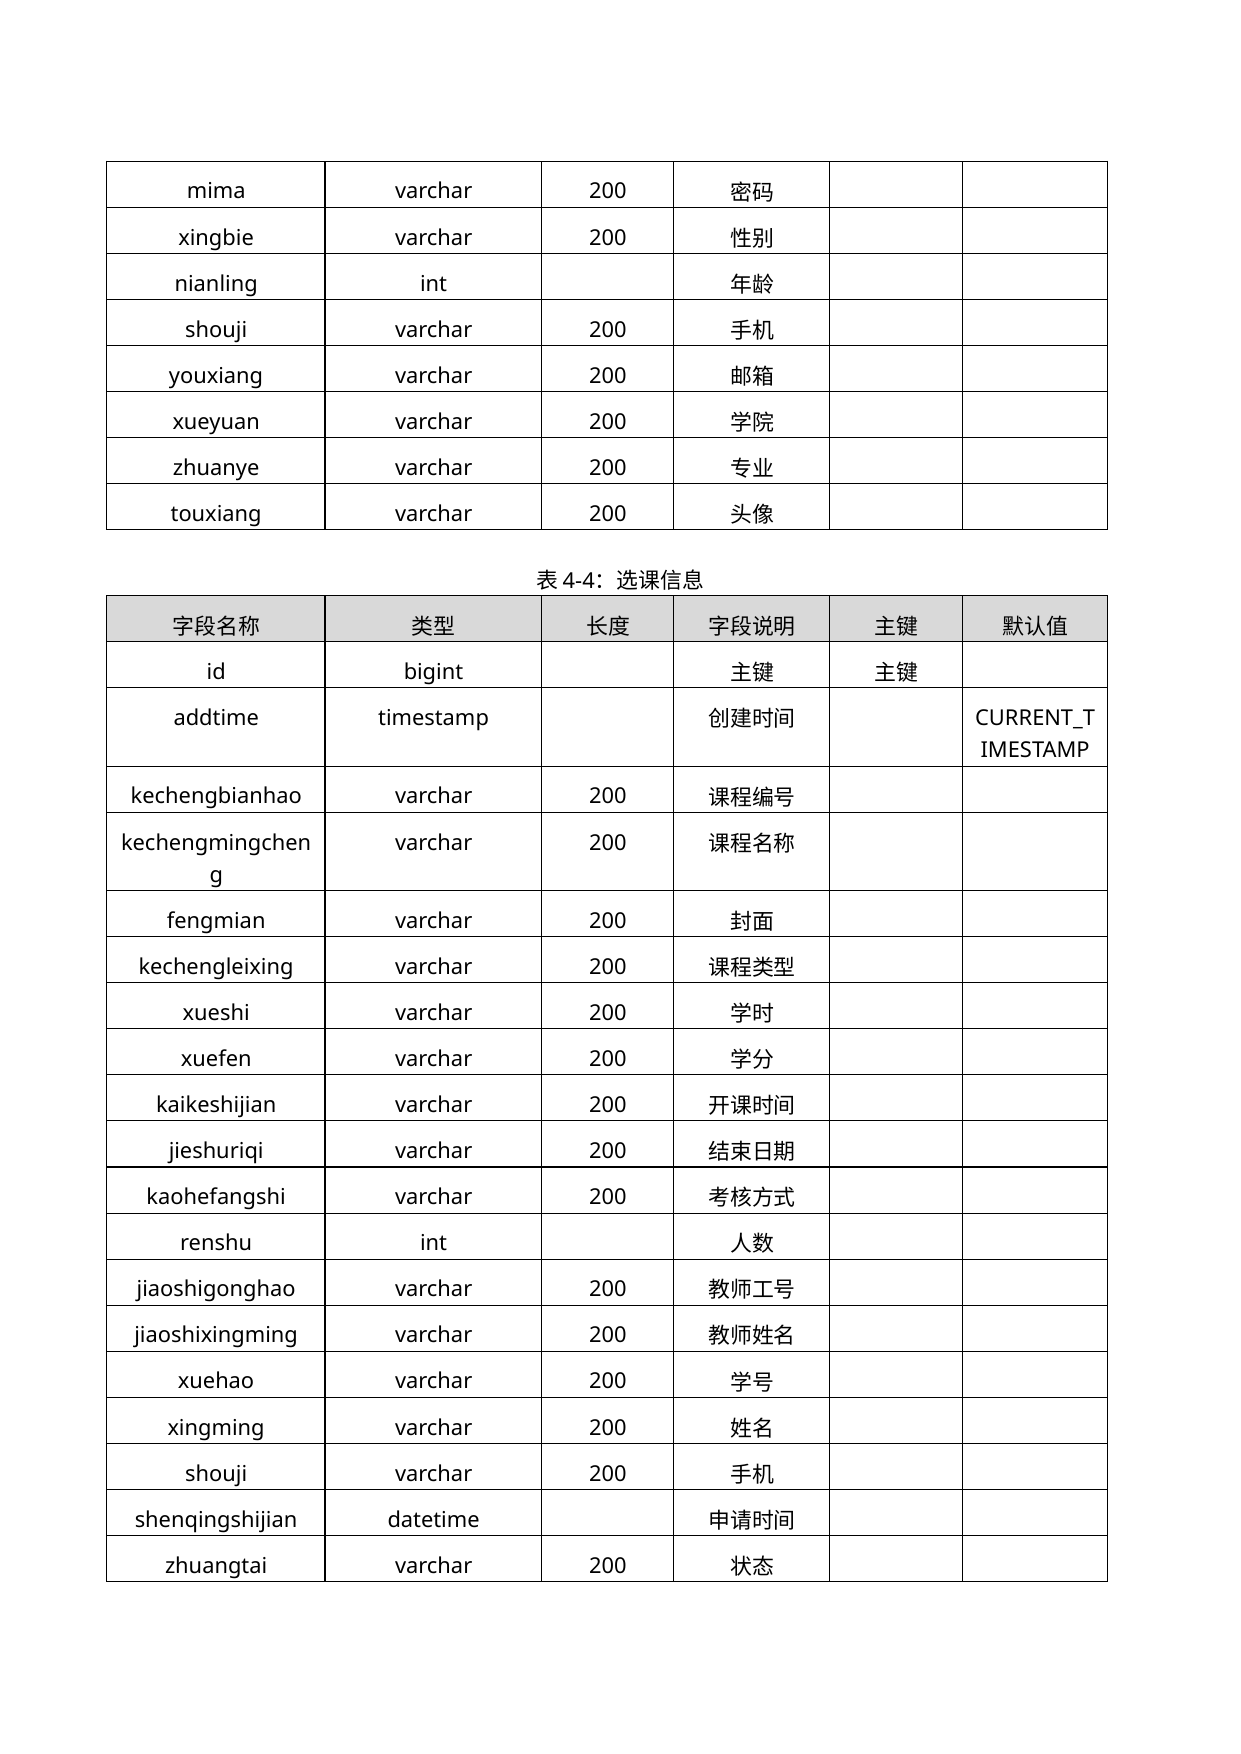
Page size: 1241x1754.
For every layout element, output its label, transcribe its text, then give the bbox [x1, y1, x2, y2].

table_cell [963, 1444, 1107, 1489]
table_cell 200 [542, 1260, 673, 1304]
table_cell varchar [326, 1260, 541, 1304]
table_cell varchar [326, 1306, 541, 1351]
table_cell 200 [542, 346, 673, 391]
table_cell 学号 [674, 1352, 829, 1397]
table_cell varchar [326, 983, 541, 1028]
table_cell [830, 254, 962, 299]
table_cell 状态 [674, 1536, 829, 1581]
table_cell shouji [107, 300, 324, 345]
table_cell 封面 [674, 891, 829, 936]
table_cell [542, 1214, 673, 1258]
table_cell [830, 1490, 962, 1535]
table_cell 200 [542, 1536, 673, 1581]
table_cell addtime [107, 688, 324, 766]
table_cell shenqingshijian [107, 1490, 324, 1535]
table_cell 人数 [674, 1214, 829, 1258]
table_cell 200 [542, 891, 673, 936]
table_cell 200 [542, 1398, 673, 1443]
table_cell 200 [542, 1168, 673, 1212]
table_cell 200 [542, 937, 673, 982]
table_cell varchar [326, 438, 541, 483]
table_cell 结束日期 [674, 1121, 829, 1166]
table_cell [830, 484, 962, 529]
table_cell [830, 1352, 962, 1397]
table_cell youxiang [107, 346, 324, 391]
table_cell [963, 1536, 1107, 1581]
table_cell 头像 [674, 484, 829, 529]
table_header 字段名称 [107, 596, 324, 641]
table_cell [830, 767, 962, 812]
table_cell [830, 1168, 962, 1212]
table_cell zhuangtai [107, 1536, 324, 1581]
table_cell 年龄 [674, 254, 829, 299]
table_cell [830, 937, 962, 982]
table_cell varchar [326, 1121, 541, 1166]
table_cell varchar [326, 300, 541, 345]
table_cell kaikeshijian [107, 1075, 324, 1120]
table_cell varchar [326, 162, 541, 207]
table_cell int [326, 1214, 541, 1258]
table_cell 手机 [674, 300, 829, 345]
table_cell 200 [542, 1306, 673, 1351]
table_cell 200 [542, 767, 673, 812]
table_cell [830, 162, 962, 207]
table_cell touxiang [107, 484, 324, 529]
table_cell [963, 937, 1107, 982]
table_cell [963, 1075, 1107, 1120]
table_cell [963, 1029, 1107, 1074]
table_cell [963, 346, 1107, 391]
table_cell varchar [326, 767, 541, 812]
table_cell kechengbianhao [107, 767, 324, 812]
table_cell datetime [326, 1490, 541, 1535]
table_cell 主键 [830, 642, 962, 687]
table_cell [963, 1214, 1107, 1258]
table_cell 课程类型 [674, 937, 829, 982]
table_cell [542, 688, 673, 766]
table_cell [963, 813, 1107, 890]
table_cell [963, 392, 1107, 437]
table_cell timestamp [326, 688, 541, 766]
table_cell [963, 300, 1107, 345]
table_cell 课程编号 [674, 767, 829, 812]
table_cell [830, 1121, 962, 1166]
table_cell [963, 1352, 1107, 1397]
table_cell int [326, 254, 541, 299]
table_cell varchar [326, 937, 541, 982]
table_cell 200 [542, 208, 673, 253]
table_cell varchar [326, 346, 541, 391]
table_cell kechengleixing [107, 937, 324, 982]
table_cell jiaoshigonghao [107, 1260, 324, 1304]
table_cell CURRENT_TIMESTAMP [963, 688, 1107, 766]
table_cell shouji [107, 1444, 324, 1489]
table_cell varchar [326, 208, 541, 253]
table_cell [830, 208, 962, 253]
table_cell jieshuriqi [107, 1121, 324, 1166]
table_cell id [107, 642, 324, 687]
table_cell [830, 983, 962, 1028]
table_header 主键 [830, 596, 962, 641]
table_cell 申请时间 [674, 1490, 829, 1535]
table_cell bigint [326, 642, 541, 687]
table_cell xueshi [107, 983, 324, 1028]
table_cell [963, 767, 1107, 812]
table_cell 200 [542, 1352, 673, 1397]
table_cell xingbie [107, 208, 324, 253]
table_header 长度 [542, 596, 673, 641]
table_cell 开课时间 [674, 1075, 829, 1120]
table_cell [542, 1490, 673, 1535]
table_cell [830, 438, 962, 483]
table_cell 密码 [674, 162, 829, 207]
table_cell 200 [542, 162, 673, 207]
table_cell 学院 [674, 392, 829, 437]
table_cell xingming [107, 1398, 324, 1443]
table_cell 200 [542, 1444, 673, 1489]
table_cell varchar [326, 1398, 541, 1443]
table_cell xueyuan [107, 392, 324, 437]
table_cell [542, 642, 673, 687]
table_cell 手机 [674, 1444, 829, 1489]
table_cell xuehao [107, 1352, 324, 1397]
table_cell [830, 1306, 962, 1351]
table_cell renshu [107, 1214, 324, 1258]
table_cell varchar [326, 813, 541, 890]
table_cell [830, 1444, 962, 1489]
table_cell [963, 1398, 1107, 1443]
table_cell varchar [326, 1536, 541, 1581]
table_header 默认值 [963, 596, 1107, 641]
table_cell 教师姓名 [674, 1306, 829, 1351]
table_cell [963, 642, 1107, 687]
table_cell [963, 208, 1107, 253]
table_cell [542, 254, 673, 299]
table_cell [963, 438, 1107, 483]
table_cell [830, 392, 962, 437]
table_cell 考核方式 [674, 1168, 829, 1212]
table_cell 邮箱 [674, 346, 829, 391]
table_cell nianling [107, 254, 324, 299]
table_cell 200 [542, 438, 673, 483]
table_cell 创建时间 [674, 688, 829, 766]
table_cell jiaoshixingming [107, 1306, 324, 1351]
table_cell [963, 891, 1107, 936]
table_cell mima [107, 162, 324, 207]
table_cell varchar [326, 392, 541, 437]
table_cell [963, 1306, 1107, 1351]
table_cell 200 [542, 1075, 673, 1120]
table_cell [963, 1121, 1107, 1166]
table_cell 专业 [674, 438, 829, 483]
table_cell 性别 [674, 208, 829, 253]
table_cell 200 [542, 484, 673, 529]
table_cell [963, 162, 1107, 207]
table_cell [830, 1260, 962, 1304]
table_cell fengmian [107, 891, 324, 936]
table_cell [963, 1490, 1107, 1535]
table_cell varchar [326, 1444, 541, 1489]
table_cell [963, 1168, 1107, 1212]
table_cell xuefen [107, 1029, 324, 1074]
table_cell 200 [542, 392, 673, 437]
table_cell kaohefangshi [107, 1168, 324, 1212]
table_cell 200 [542, 983, 673, 1028]
table_cell kechengmingcheng [107, 813, 324, 890]
table_cell 教师工号 [674, 1260, 829, 1304]
table_cell varchar [326, 1029, 541, 1074]
table_cell [830, 891, 962, 936]
table_cell [830, 813, 962, 890]
table_cell [830, 346, 962, 391]
table_cell [963, 983, 1107, 1028]
table_header 类型 [326, 596, 541, 641]
table_cell 学时 [674, 983, 829, 1028]
table_cell 200 [542, 300, 673, 345]
table_cell 200 [542, 813, 673, 890]
table_cell varchar [326, 1075, 541, 1120]
table_cell [830, 1398, 962, 1443]
table_cell 学分 [674, 1029, 829, 1074]
table_cell [830, 1075, 962, 1120]
table_cell 200 [542, 1029, 673, 1074]
table_cell [830, 1214, 962, 1258]
table_cell [963, 1260, 1107, 1304]
table_cell [830, 1536, 962, 1581]
table_cell 主键 [674, 642, 829, 687]
table_header 字段说明 [674, 596, 829, 641]
text 表4-4：选课信息 [118, 562, 1122, 595]
table_cell 200 [542, 1121, 673, 1166]
table_cell 姓名 [674, 1398, 829, 1443]
table_cell [830, 300, 962, 345]
table_cell [830, 688, 962, 766]
table_cell 课程名称 [674, 813, 829, 890]
table_cell [963, 254, 1107, 299]
table_cell varchar [326, 891, 541, 936]
table_cell varchar [326, 1168, 541, 1212]
table_cell varchar [326, 1352, 541, 1397]
table_cell zhuanye [107, 438, 324, 483]
table_cell varchar [326, 484, 541, 529]
table_cell [830, 1029, 962, 1074]
table_cell [963, 484, 1107, 529]
